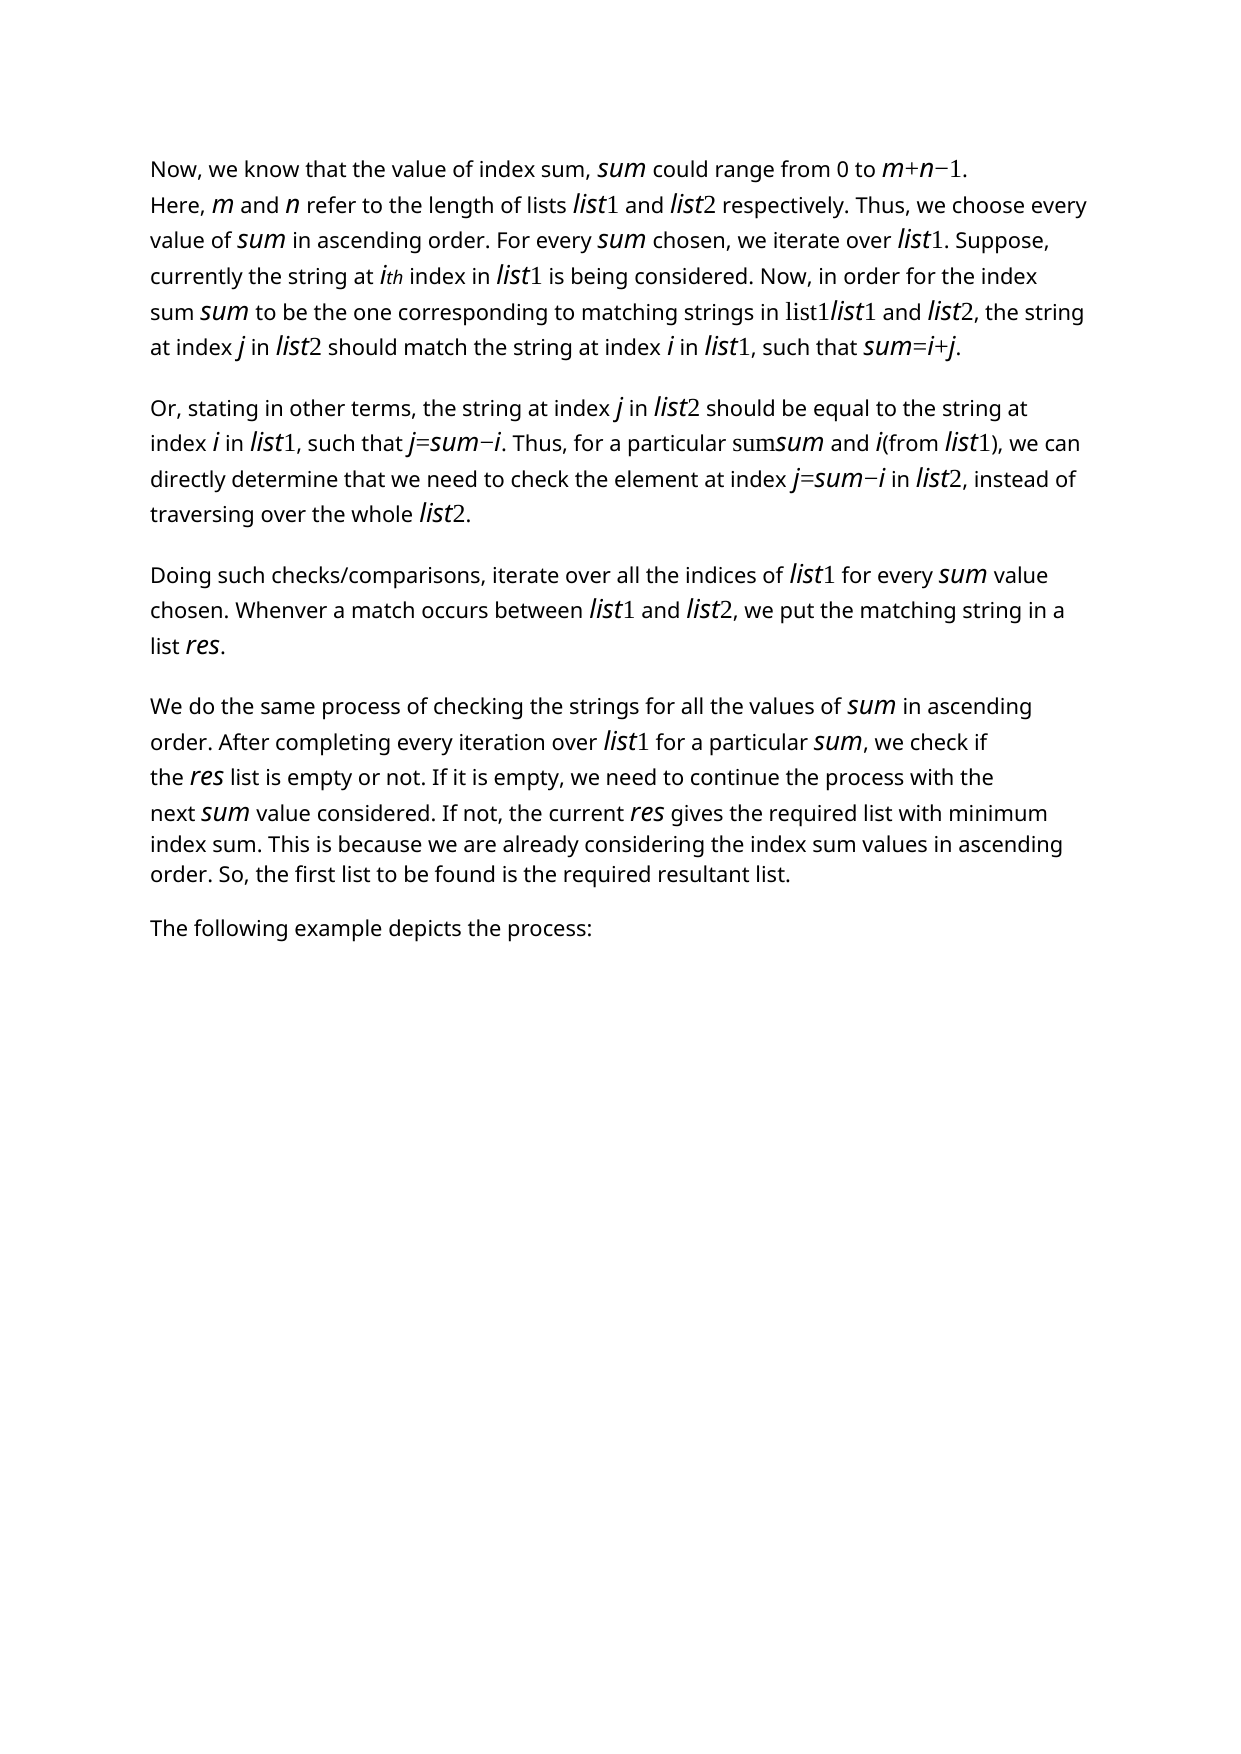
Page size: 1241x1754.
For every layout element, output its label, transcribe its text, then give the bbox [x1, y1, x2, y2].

text Or, stating in other terms, the string at index j in list2 should be equal to the string at index i in list1, such that j=sum−i. Thus, for a particular sumsum and i(from list1), we can directly determine that we need to check the element at index j=sum−i in list2, instead of traversing over the whole list2. [150, 388, 1090, 530]
text Doing such checks/comparisons, iterate over all the indices of list1 for every sum value chosen. Whenver a match occurs between list1 and list2, we put the matching string in a list res. [150, 555, 1090, 662]
text We do the same process of checking the strings for all the values of sum in ascending order. After completing every iteration over list1 for a particular sum, we check if the res list is empty or not. If it is empty, we need to continue the process with the next sum value considered. If not, the current res gives the required list with minimum index sum. This is because we are already considering the index sum values in ascending order. So, the first list to be found is the required resultant list. [150, 687, 1090, 888]
text Now, we know that the value of index sum, sum could range from 0 to m+n−1. Here, m and n refer to the length of lists list1 and list2 respectively. Thus, we choose every value of sum in ascending order. For every sum chosen, we iterate over list1. Suppose, currently the string at ith index in list1 is being considered. Now, in order for the index sum sum to be the one corresponding to matching strings in list1list1 and list2, the string at index j in list2 should match the string at index i in list1, such that sum=i+j. [150, 150, 1090, 363]
text The following example depicts the process: [150, 913, 1090, 943]
